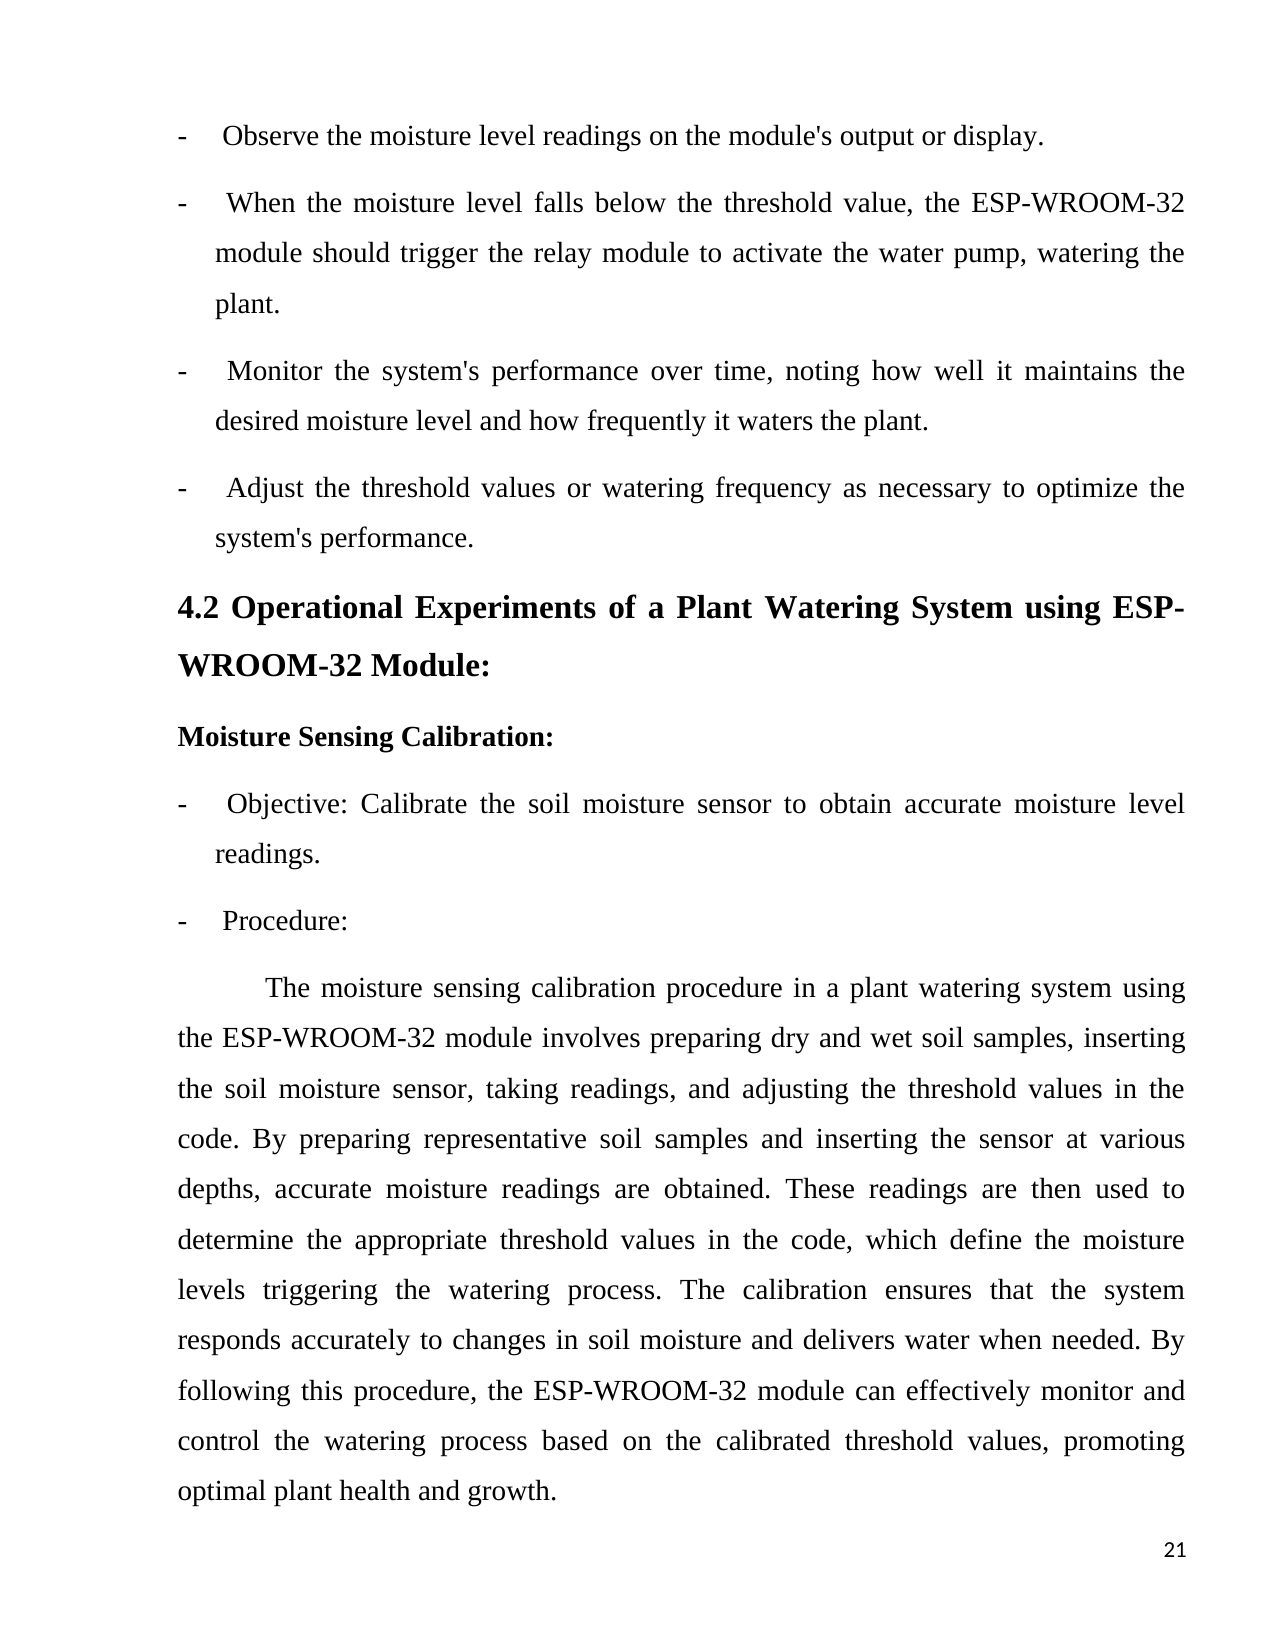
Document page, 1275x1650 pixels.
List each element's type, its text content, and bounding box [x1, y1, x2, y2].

list Observe the moisture level readings on the module's output or display. [177, 118, 1186, 152]
text The moisture sensing calibration procedure in a plant watering system using the ESP-WROOM-32 module involves preparing dry and wet soil samples, inserting the soil moisture sensor, taking readings, and adjusting the threshold values in the code. By preparing representative soil samples and inserting the sensor at various depths, accurate moisture readings are obtained. These readings are then used to determine the appropriate threshold values in the code, which define the moisture levels triggering the watering process. The calibration ensures that the system responds accurately to changes in soil moisture and delivers water when needed. By following this procedure, the ESP-WROOM-32 module can effectively monitor and control the watering process based on the calibrated threshold values, promoting optimal plant health and growth. [177, 970, 1186, 1507]
text 4.2 Operational Experiments of a Plant Watering System using ESP-WROOM-32 Module: [177, 587, 1186, 683]
list Procedure: [177, 903, 1186, 937]
list When the moisture level falls below the threshold value, the ESP-WROOM-32 module should trigger the relay module to activate the water pump, watering the plant. [177, 185, 1186, 319]
text Moisture Sensing Calibration: [177, 719, 1186, 752]
list Adjust the threshold values or watering frequency as necessary to optimize the system's performance. [177, 470, 1186, 554]
list Objective: Calibrate the soil moisture sensor to obtain accurate moisture level readings. [177, 786, 1186, 870]
list Monitor the system's performance over time, noting how well it maintains the desired moisture level and how frequently it waters the plant. [177, 353, 1186, 437]
